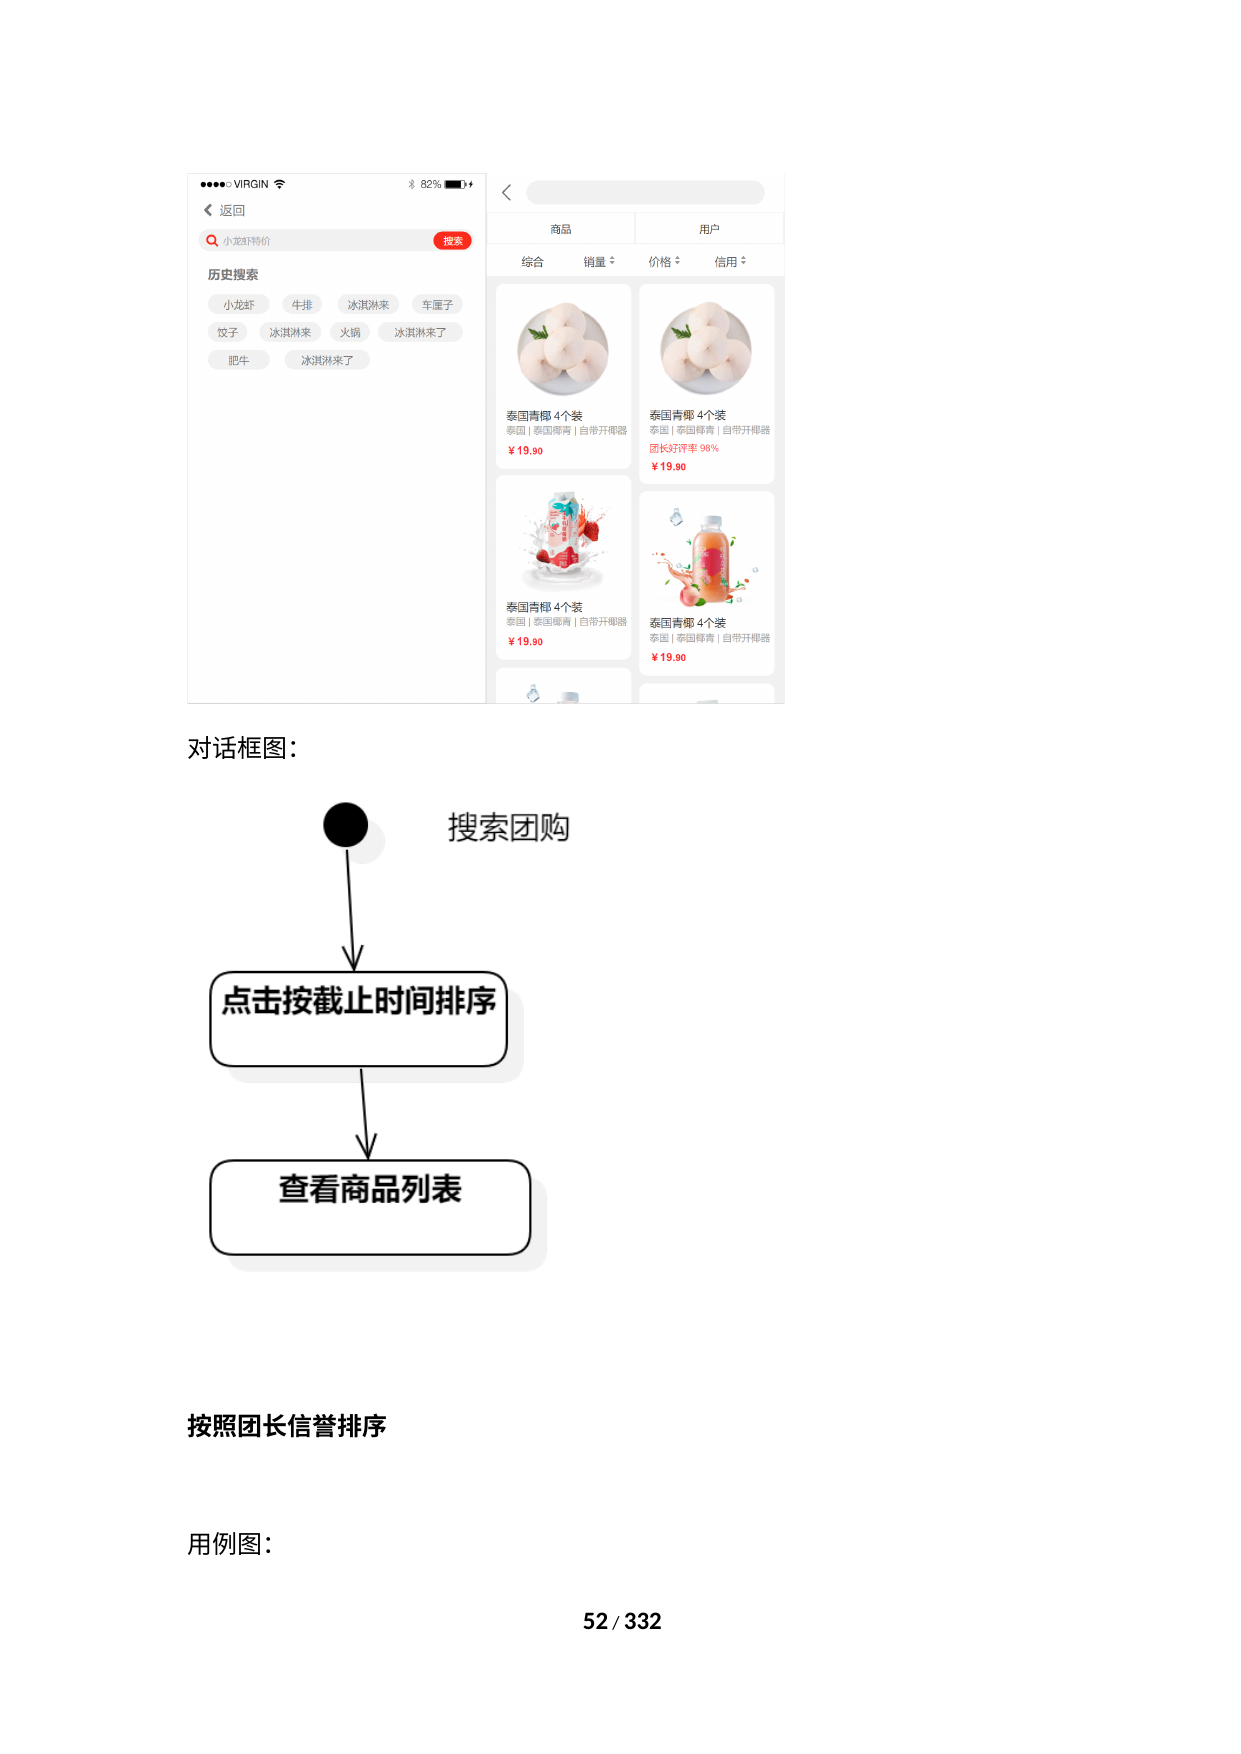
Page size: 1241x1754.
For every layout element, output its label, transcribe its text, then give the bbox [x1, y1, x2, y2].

text 按照团长信誉排序 [187, 1392, 1053, 1457]
text 用例图： [187, 1510, 1053, 1575]
picture [187, 173, 785, 704]
picture [187, 779, 674, 1349]
text 对话框图： [187, 714, 1053, 779]
